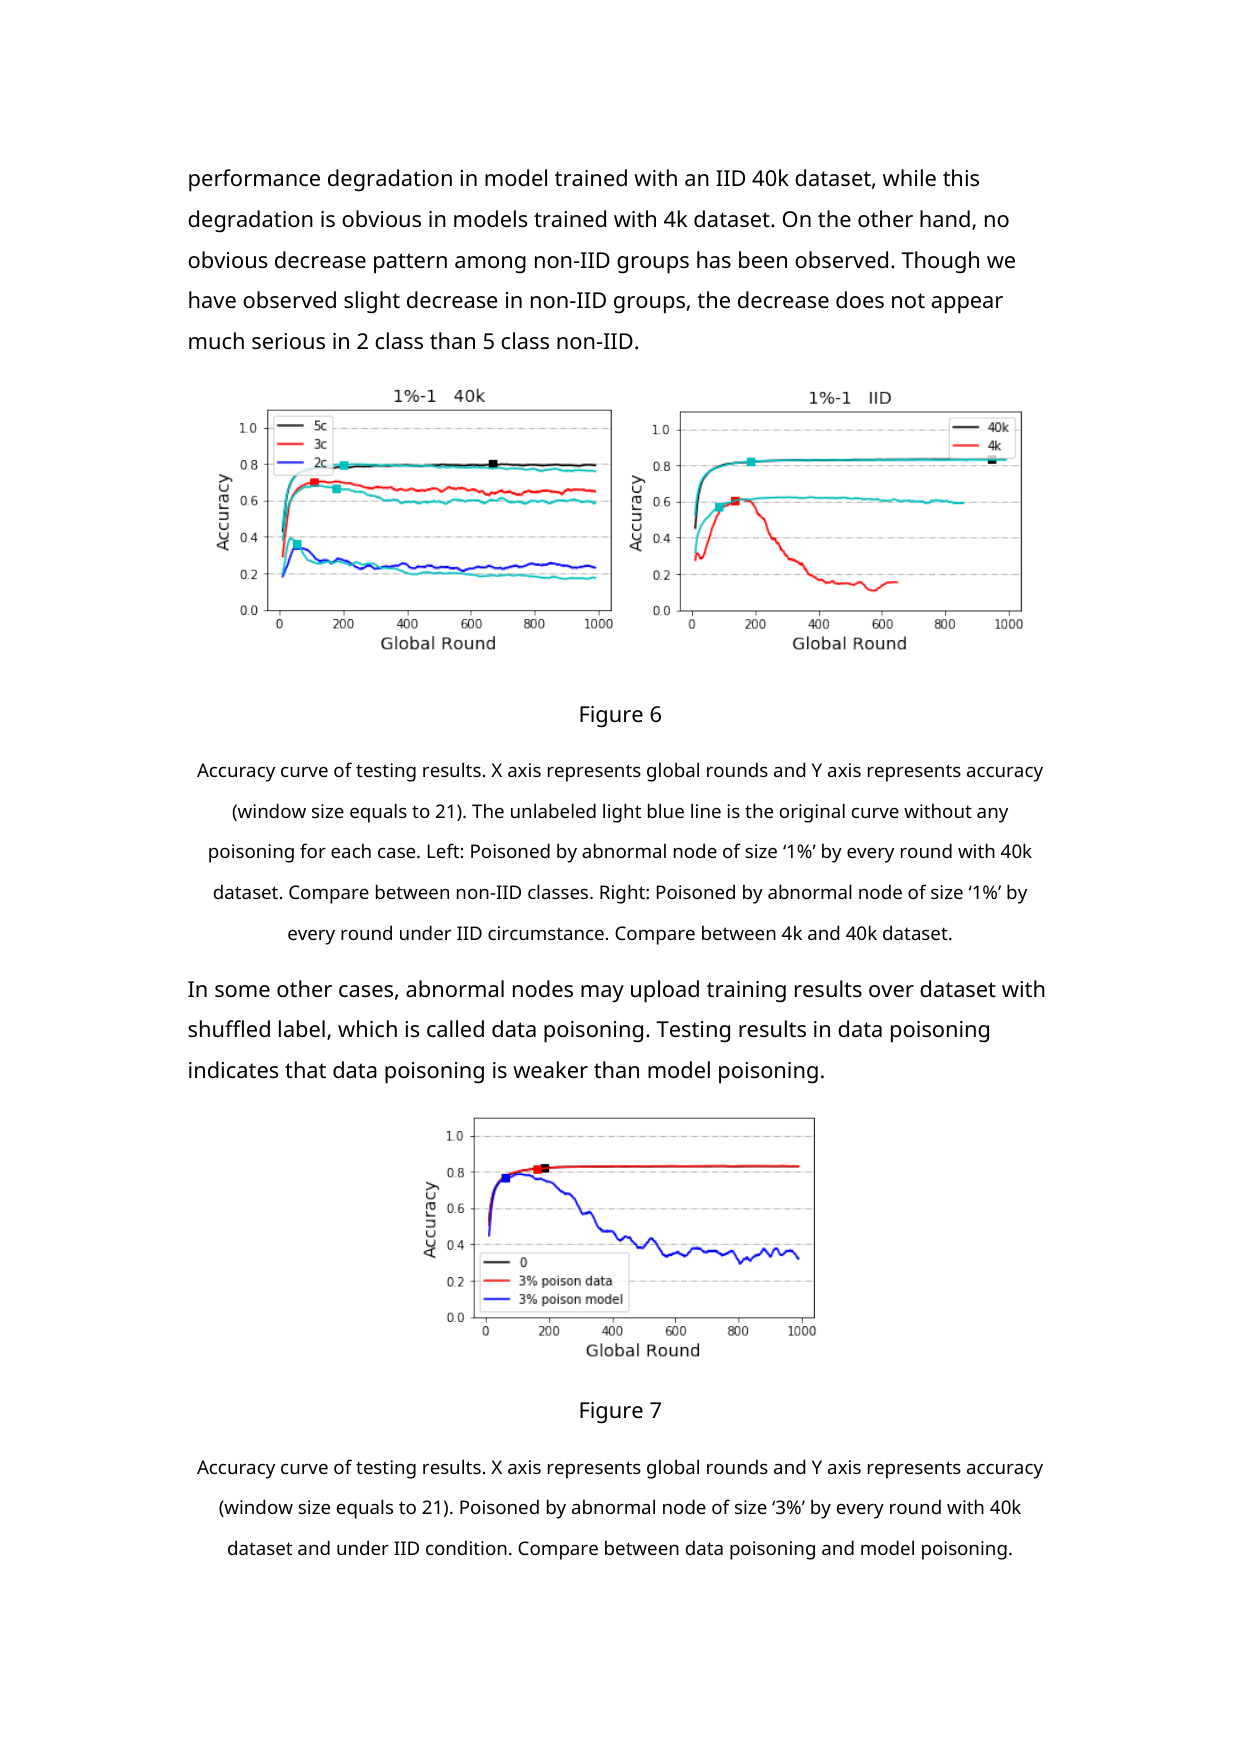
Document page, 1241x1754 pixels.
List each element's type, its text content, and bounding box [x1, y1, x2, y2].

text Figure 7 [187, 1394, 1053, 1427]
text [187, 162, 1053, 357]
text Accuracy curve of testing results. X axis represents global rounds and Y axis represents accuracy (window size equals to 21). The unlabeled light blue line is the original curve without any poisoning for each case. Left: Poisoned by abnormal node of size ‘1%’ by every round with 40k dataset. Compare between non-IID classes. Right: Poisoned by abnormal node of size ‘1%’ by every round under IID circumstance. Compare between 4k and 40k dataset. [187, 754, 1053, 949]
picture [415, 1110, 825, 1369]
text Figure 6 [187, 698, 1053, 730]
picture [208, 381, 1032, 662]
text Accuracy curve of testing results. X axis represents global rounds and Y axis represents accuracy (window size equals to 21). Poisoned by abnormal node of size ‘3%’ by every round with 40k dataset and under IID condition. Compare between data poisoning and model poisoning. [187, 1451, 1053, 1564]
text In some other cases, abnormal nodes may upload training results over dataset with shuffled label, which is called data poisoning. Testing results in data poisoning indicates that data poisoning is weaker than model poisoning. [187, 972, 1053, 1086]
